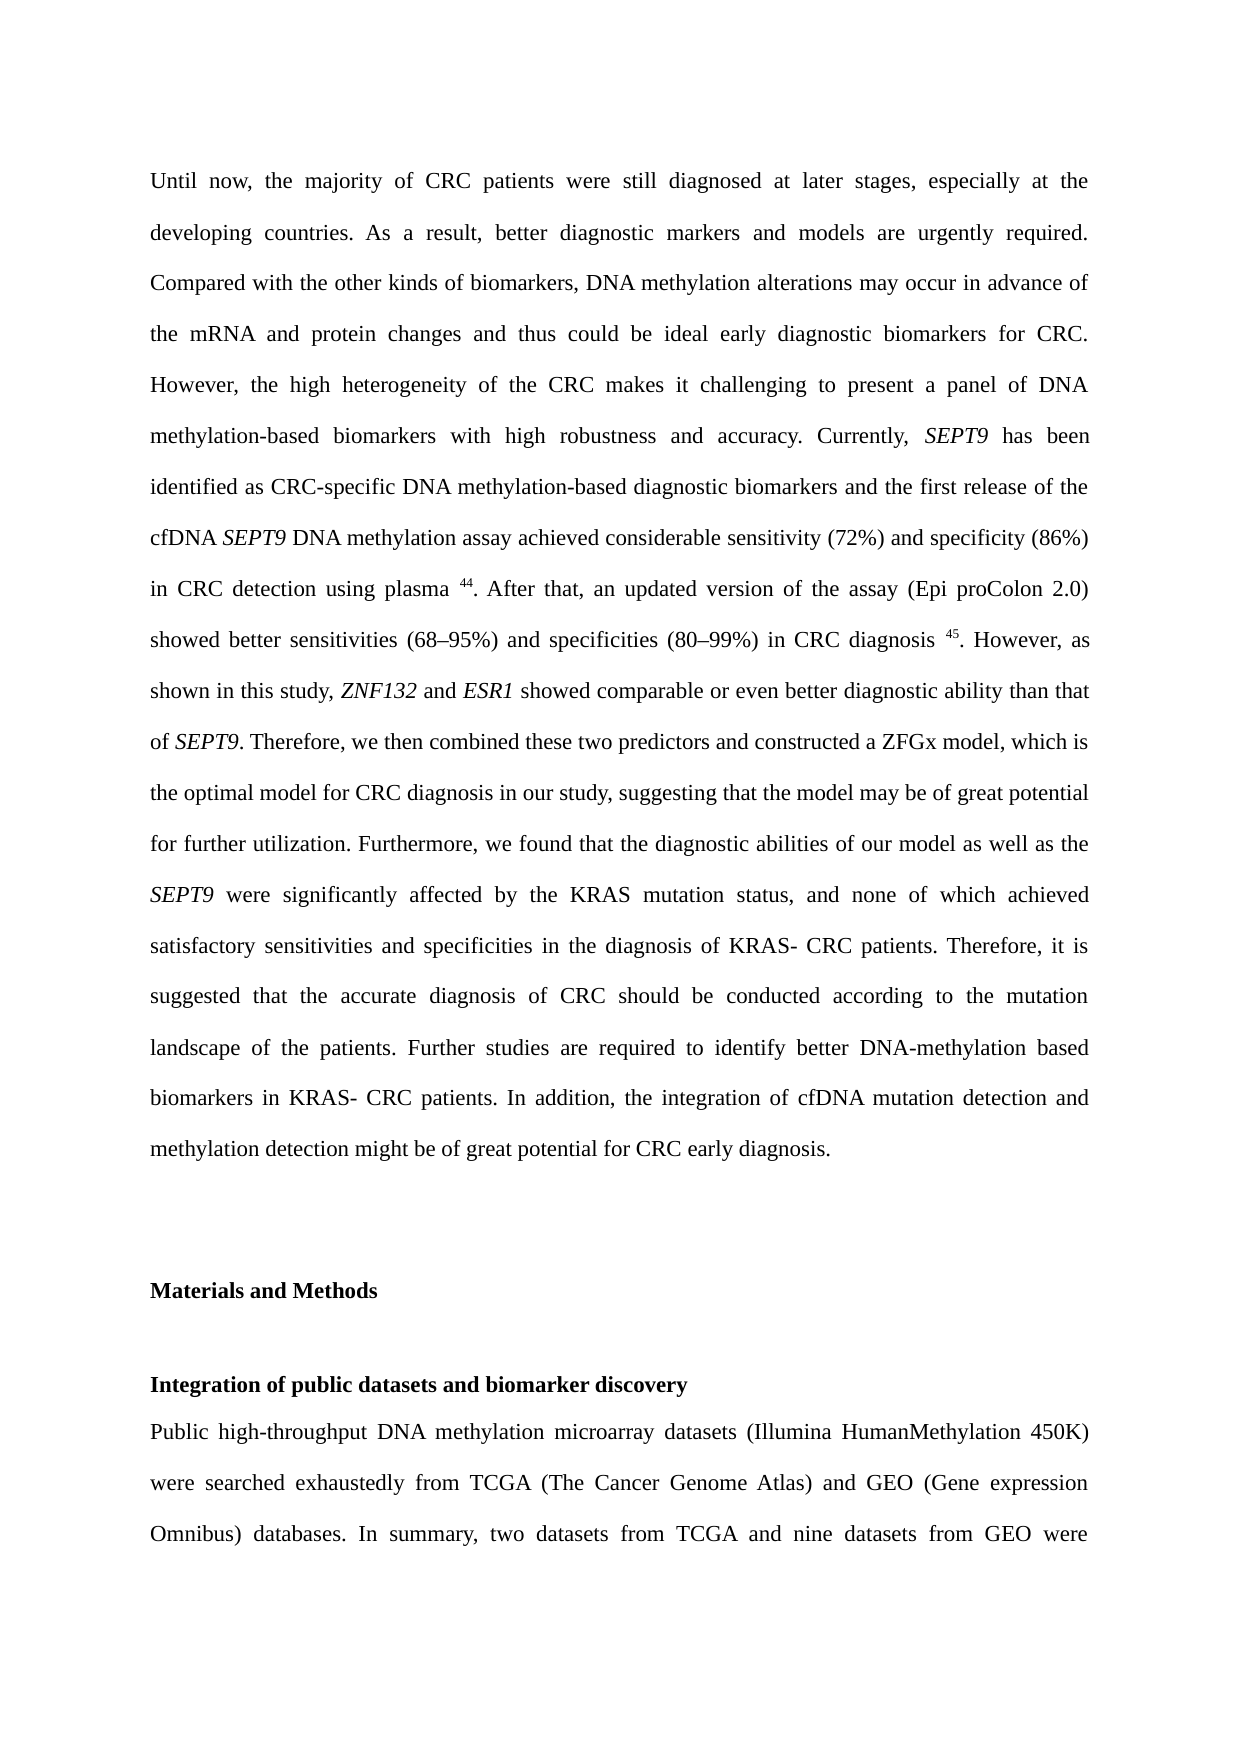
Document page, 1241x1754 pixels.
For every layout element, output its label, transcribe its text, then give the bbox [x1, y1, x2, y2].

text Until now, the majority of CRC patients were still diagnosed at later stages, especially at the developing countries. As a result, better diagnostic markers and models are urgently required. Compared with the other kinds of biomarkers, DNA methylation alterations may occur in advance of the mRNA and protein changes and thus could be ideal early diagnostic biomarkers for CRC. However, the high heterogeneity of the CRC makes it challenging to present a panel of DNA methylation-based biomarkers with high robustness and accuracy. Currently, SEPT9 has been identified as CRC-specific DNA methylation-based diagnostic biomarkers and the first release of the cfDNA SEPT9 DNA methylation assay achieved considerable sensitivity (72%) and specificity (86%) in CRC detection using plasma 44. After that, an updated version of the assay (Epi proColon 2.0) showed better sensitivities (68–95%) and specificities (80–99%) in CRC diagnosis 45. However, as shown in this study, ZNF132 and ESR1 showed comparable or even better diagnostic ability than that of SEPT9. Therefore, we then combined these two predictors and constructed a ZFGx model, which is the optimal model for CRC diagnosis in our study, suggesting that the model may be of great potential for further utilization. Furthermore, we found that the diagnostic abilities of our model as well as the SEPT9 were significantly affected by the KRAS mutation status, and none of which achieved satisfactory sensitivities and specificities in the diagnosis of KRAS- CRC patients. Therefore, it is suggested that the accurate diagnosis of CRC should be conducted according to the mutation landscape of the patients. Further studies are required to identify better DNA-methylation based biomarkers in KRAS- CRC patients. In addition, the integration of cfDNA mutation detection and methylation detection might be of great potential for CRC early diagnosis. [150, 164, 1090, 1166]
text Integration of public datasets and biomarker discovery [150, 1367, 1090, 1401]
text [150, 1414, 1090, 1550]
text Materials and Methods [150, 1273, 1090, 1307]
